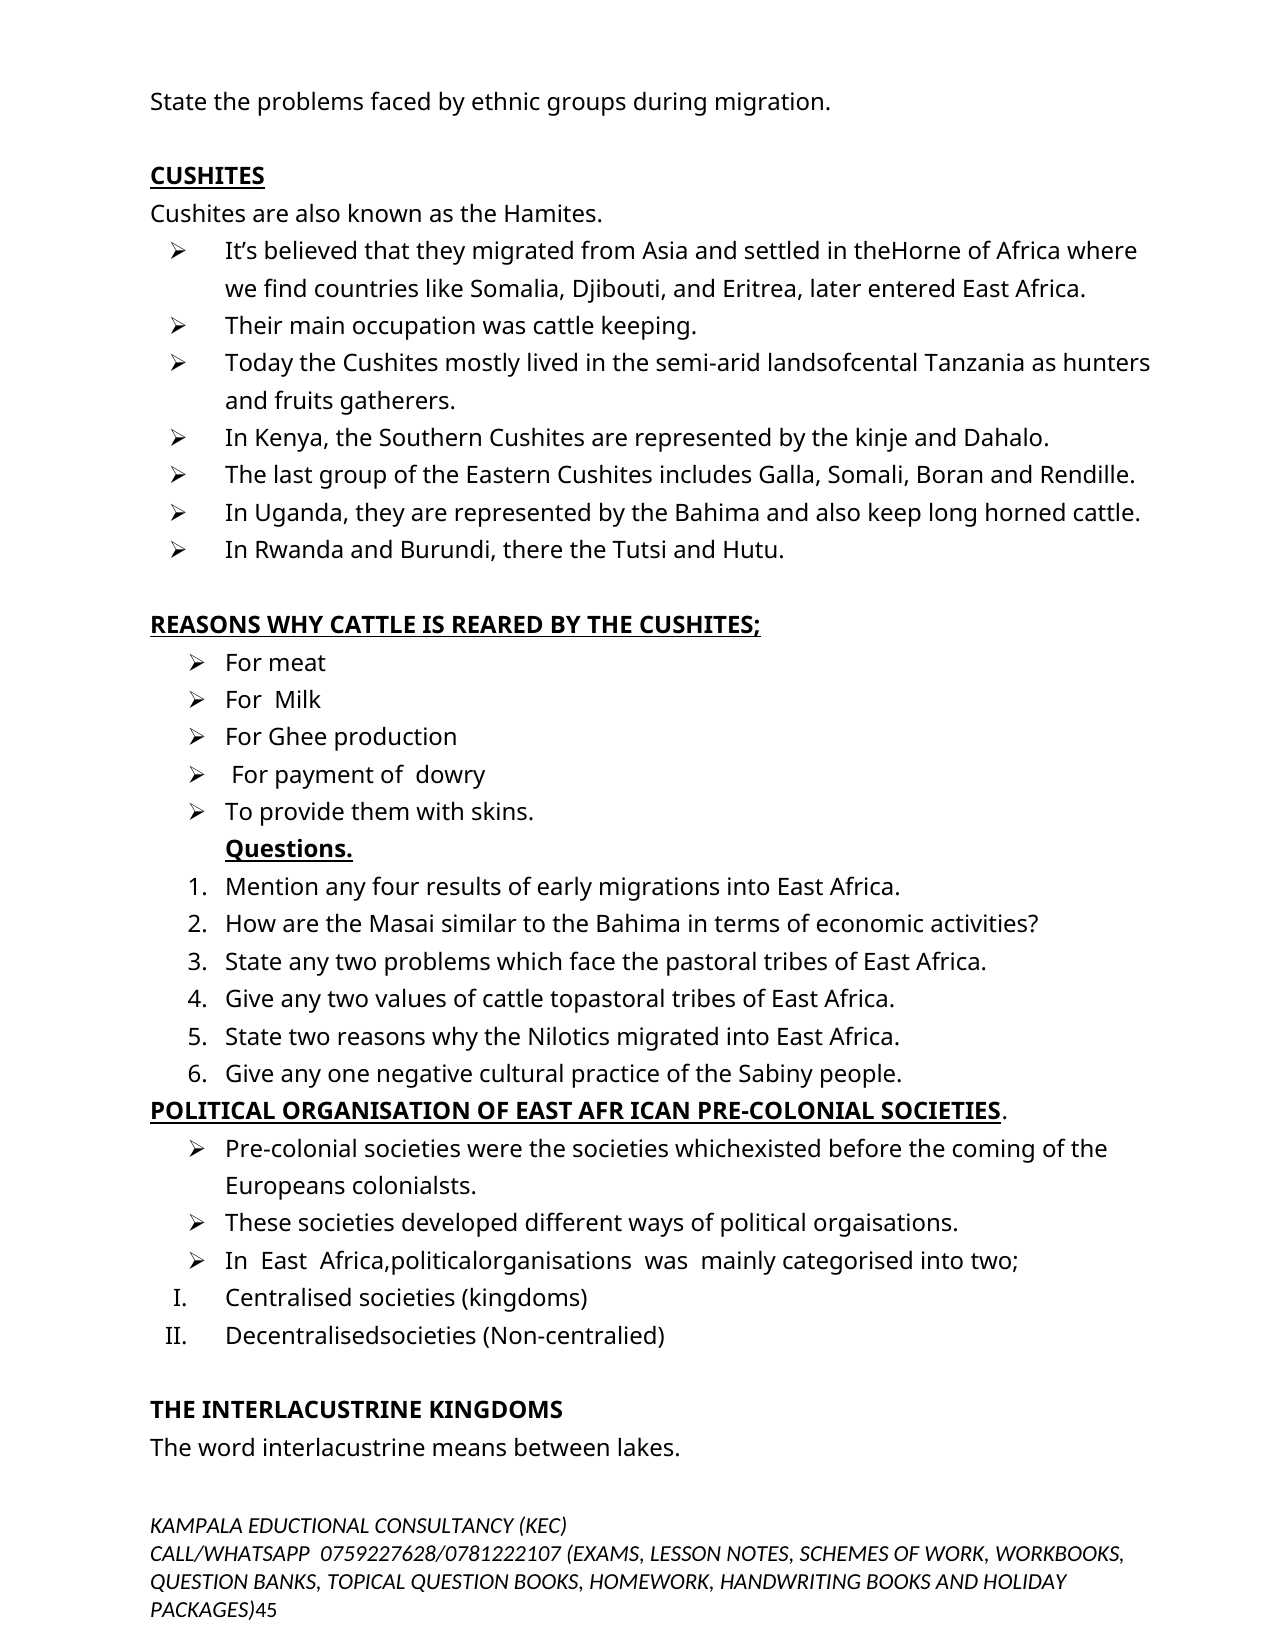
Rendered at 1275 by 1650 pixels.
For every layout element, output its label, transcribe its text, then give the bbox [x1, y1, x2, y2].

text POLITICAL ORGANISATION OF EAST AFR ICAN PRE-COLONIAL SOCIETIES. [150, 1094, 1172, 1127]
list Mention any four results of early migrations into East Africa. [187, 870, 1172, 902]
list In Kenya, the Southern Cushites are represented by the kinje and Dahalo. [169, 421, 1172, 453]
text State the problems faced by ethnic groups during migration. [150, 84, 1172, 117]
list To provide them with skins. [187, 795, 1172, 827]
list Decentralisedsocieties (Non-centralied) [187, 1318, 1172, 1351]
list For Milk [187, 683, 1172, 715]
list Today the Cushites mostly lived in the semi-arid landsofcental Tanzania as hunters and fruits gatherers. [169, 346, 1172, 416]
list In Rwanda and Burundi, there the Tutsi and Hutu. [169, 533, 1172, 566]
text THE INTERLACUSTRINE KINGDOMS [150, 1393, 1172, 1426]
list State any two problems which face the pastoral tribes of East Africa. [187, 944, 1172, 977]
text REASONS WHY CATTLE IS REARED BY THE CUSHITES; [150, 608, 1172, 641]
text CUSHITES [150, 159, 1172, 192]
text Questions. [225, 832, 1172, 865]
list It’s believed that they migrated from Asia and settled in theHorne of Africa where we find countries like Somalia, Djibouti, and Eritrea, later entered East Africa. [169, 234, 1172, 304]
list For Ghee production [187, 720, 1172, 753]
list Centralised societies (kingdoms) [187, 1281, 1172, 1314]
list In East Africa,politicalorganisations was mainly categorised into two; [187, 1244, 1172, 1276]
list Their main occupation was cattle keeping. [169, 309, 1172, 341]
list For payment of dowry [187, 757, 1172, 790]
list Give any two values of cattle topastoral tribes of East Africa. [187, 982, 1172, 1014]
list The last group of the Eastern Cushites includes Galla, Somali, Boran and Rendille. [169, 458, 1172, 491]
list In Uganda, they are represented by the Bahima and also keep long horned cattle. [169, 496, 1172, 528]
list How are the Masai similar to the Bahima in terms of economic activities? [187, 907, 1172, 940]
list These societies developed different ways of political orgaisations. [187, 1206, 1172, 1239]
text The word interlacustrine means between lakes. [150, 1431, 1172, 1463]
text Cushites are also known as the Hamites. [150, 197, 1172, 229]
list Give any one negative cultural practice of the Sabiny people. [187, 1057, 1172, 1089]
list For meat [187, 645, 1172, 678]
list State two reasons why the Nilotics migrated into East Africa. [187, 1019, 1172, 1052]
list Pre-colonial societies were the societies whichexisted before the coming of the Europeans colonialsts. [187, 1131, 1172, 1201]
